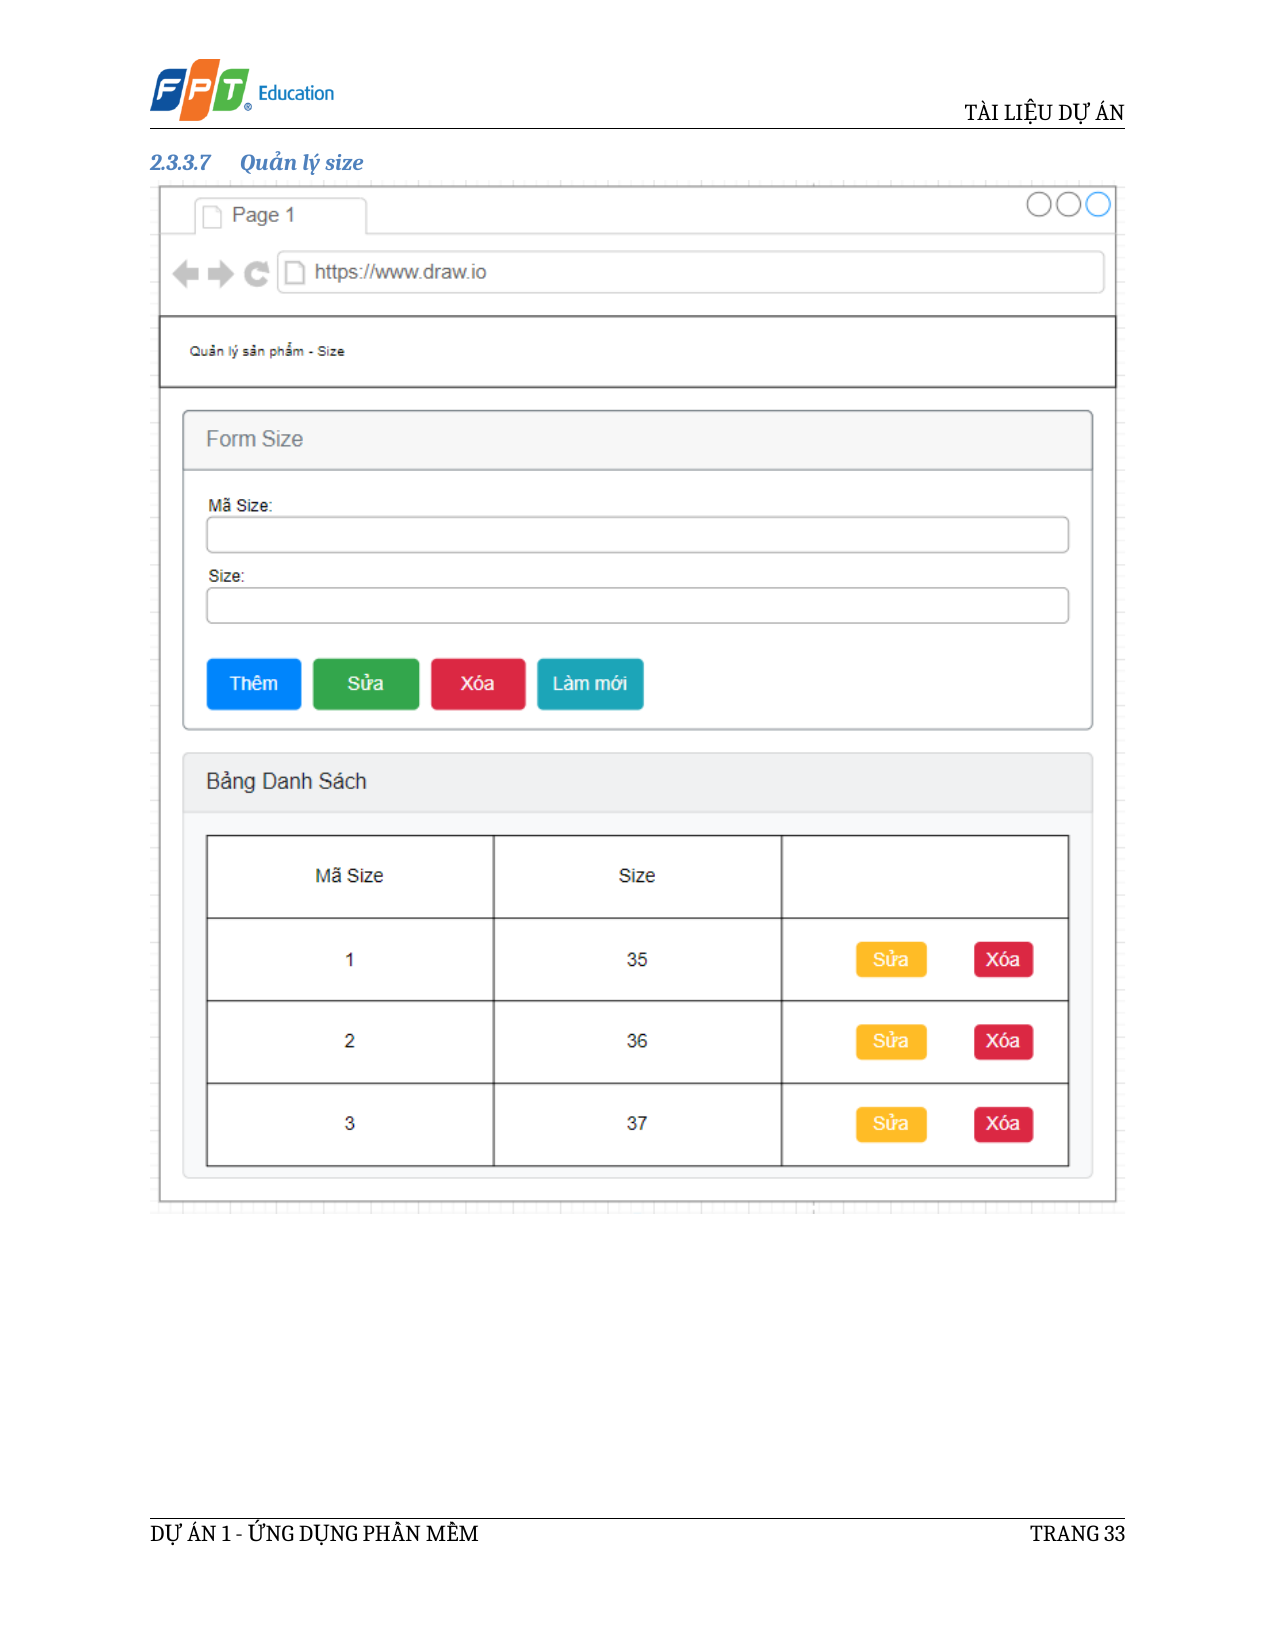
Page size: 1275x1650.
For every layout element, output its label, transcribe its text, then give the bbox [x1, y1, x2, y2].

picture [150, 59, 336, 121]
subtitle Quản lý size [150, 150, 1125, 176]
picture [150, 180, 1125, 1214]
